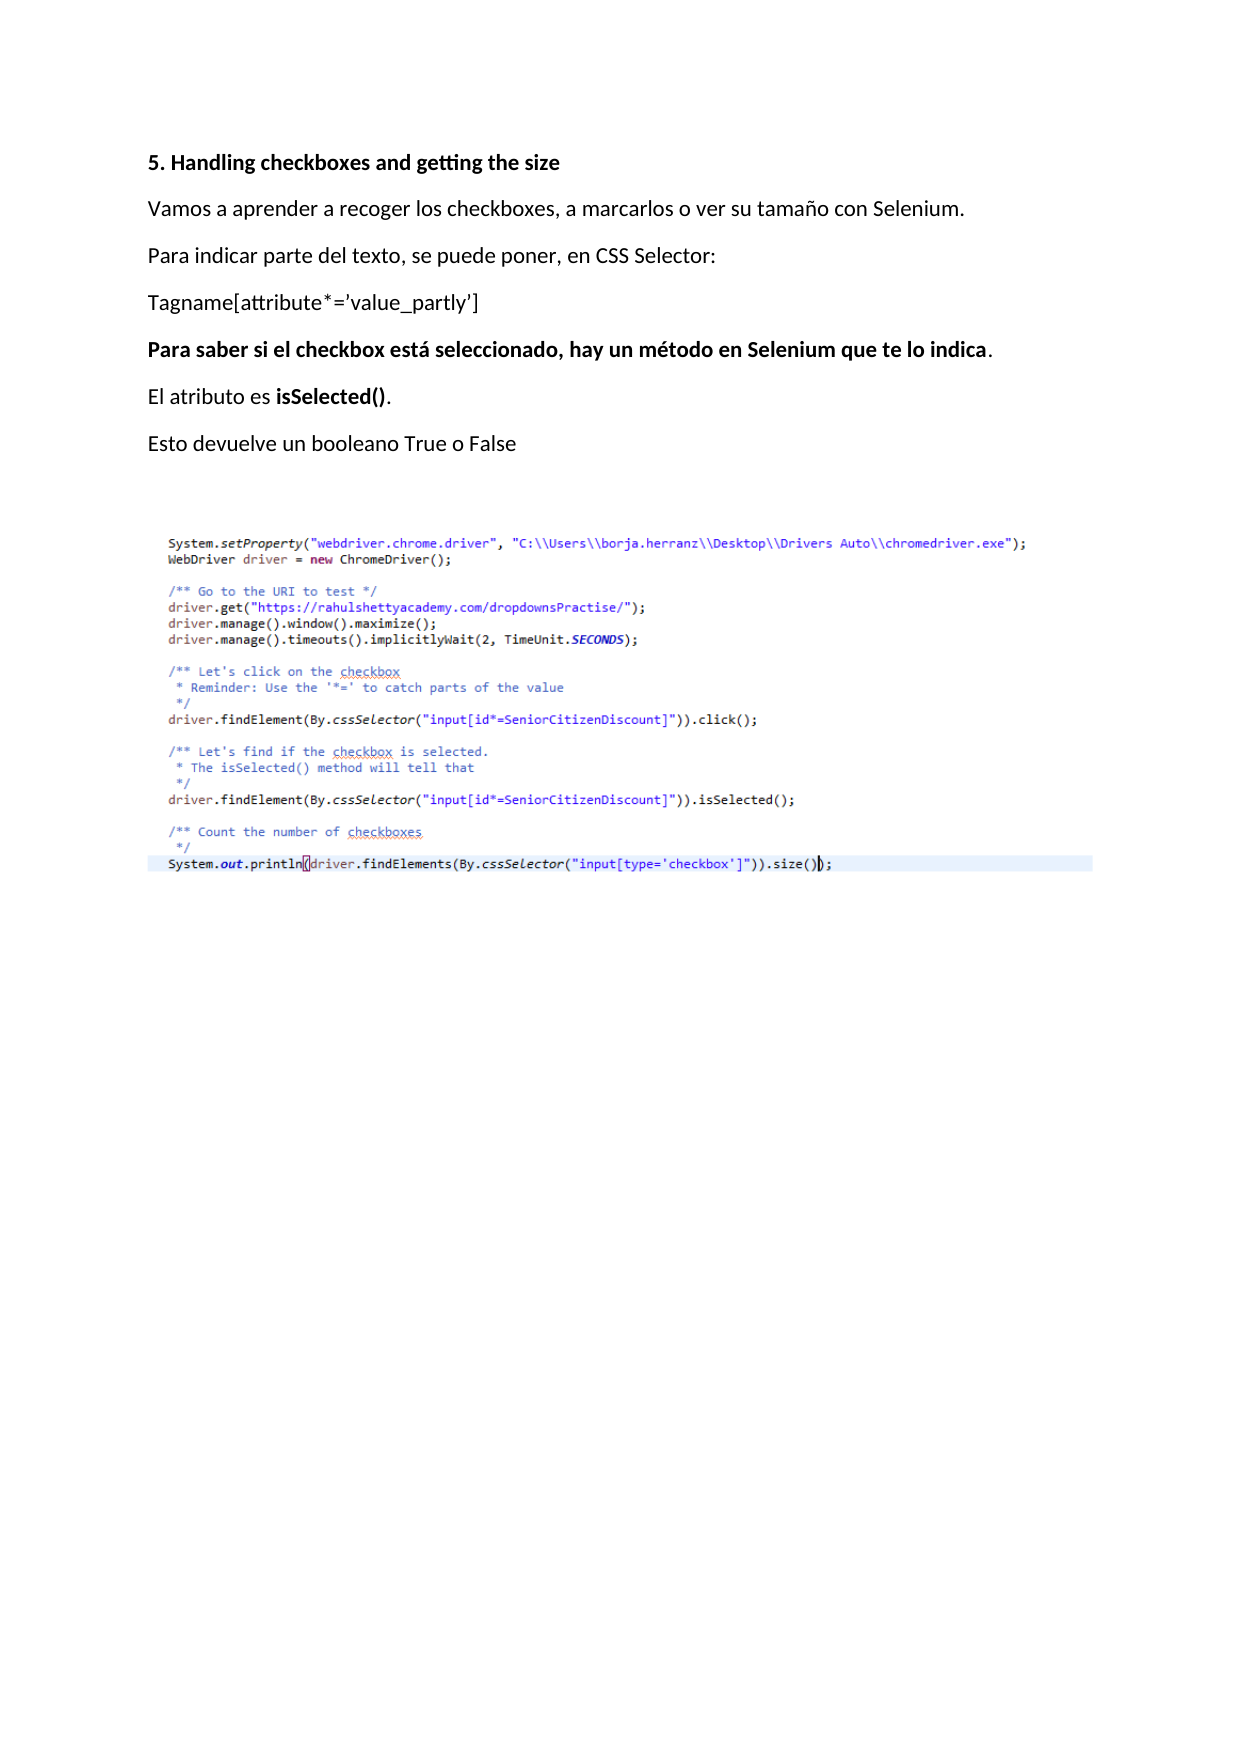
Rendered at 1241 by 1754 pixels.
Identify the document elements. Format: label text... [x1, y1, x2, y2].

text Esto devuelve un booleano True o False [148, 429, 1093, 457]
text Para indicar parte del texto, se puede poner, en CSS Selector: [148, 241, 1093, 269]
picture [147, 522, 1093, 880]
text El atributo es isSelected(). [148, 382, 1093, 410]
text Tagname[attribute*=’value_partly’] [148, 288, 1093, 316]
text Vamos a aprender a recoger los checkboxes, a marcarlos o ver su tamaño con Selenium. [148, 194, 1093, 222]
text 5. Handling checkboxes and getting the size [148, 148, 1093, 176]
text Para saber si el checkbox está seleccionado, hay un método en Selenium que te lo indica. [148, 335, 1093, 363]
